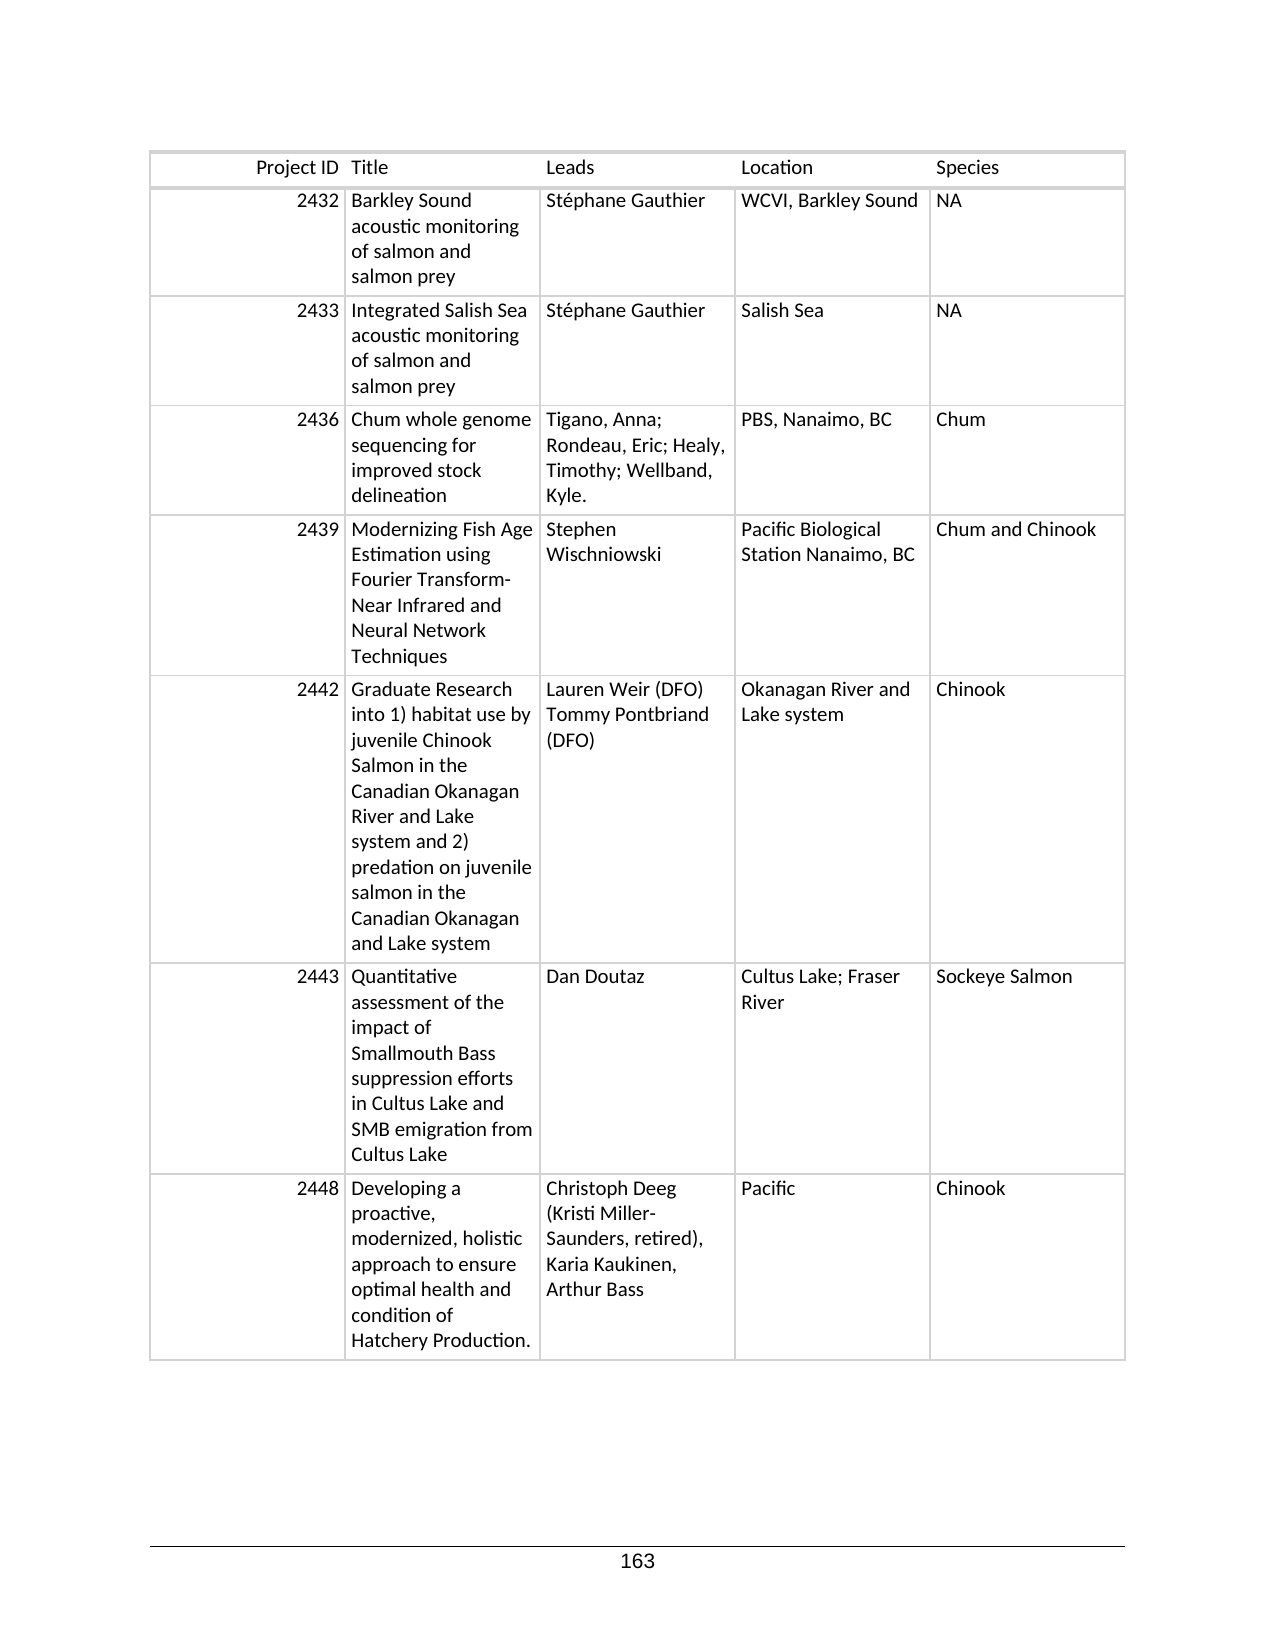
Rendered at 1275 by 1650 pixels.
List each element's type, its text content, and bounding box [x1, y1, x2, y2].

table_cell Barkley Sound acoustic monitoring of salmon and salmon prey [346, 190, 539, 295]
table_cell 2436 [151, 406, 344, 514]
table_cell Sockeye Salmon [931, 964, 1124, 1173]
table_cell Dan Doutaz [541, 964, 734, 1173]
table_header Leads [540, 154, 735, 186]
table_cell Stéphane Gauthier [541, 190, 734, 295]
table_cell Lauren Weir (DFO) Tommy Pontbriand (DFO) [541, 676, 734, 962]
table_cell Chinook [931, 676, 1124, 962]
table_cell 2432 [151, 190, 344, 295]
table_cell 2433 [151, 297, 344, 405]
table_cell Chinook [931, 1175, 1124, 1359]
table_cell Okanagan River and Lake system [736, 676, 929, 962]
table_cell Pacific [736, 1175, 929, 1359]
table_header Title [345, 154, 540, 186]
table_cell Tigano, Anna; Rondeau, Eric; Healy, Timothy; Wellband, Kyle. [541, 406, 734, 514]
table_cell Christoph Deeg (Kristi Miller-Saunders, retired), Karia Kaukinen, Arthur Bass [541, 1175, 734, 1359]
table_cell Modernizing Fish Age Estimation using Fourier Transform-Near Infrared and Neural Network Techniques [346, 516, 539, 674]
table_header Species [930, 154, 1124, 186]
table_header Location [735, 154, 930, 186]
table_cell Integrated Salish Sea acoustic monitoring of salmon and salmon prey [346, 297, 539, 405]
table_cell NA [931, 190, 1124, 295]
table_cell Cultus Lake; Fraser River [736, 964, 929, 1173]
table_cell Quantitative assessment of the impact of Smallmouth Bass suppression efforts in Cultus Lake and SMB emigration from Cultus Lake [346, 964, 539, 1173]
table_cell Salish Sea [736, 297, 929, 405]
table_cell Stéphane Gauthier [541, 297, 734, 405]
table_cell Pacific Biological Station Nanaimo, BC [736, 516, 929, 674]
table_cell Developing a proactive, modernized, holistic approach to ensure optimal health and condition of Hatchery Production. [346, 1175, 539, 1359]
table_cell Stephen Wischniowski [541, 516, 734, 674]
table_cell 2448 [151, 1175, 344, 1359]
table_cell PBS, Nanaimo, BC [736, 406, 929, 514]
table_header Project ID [151, 154, 345, 186]
table_cell NA [931, 297, 1124, 405]
table_cell 2442 [151, 676, 344, 962]
table_cell 2443 [151, 964, 344, 1173]
table_cell WCVI, Barkley Sound [736, 190, 929, 295]
table_cell Graduate Research into 1) habitat use by juvenile Chinook Salmon in the Canadian Okanagan River and Lake system and 2) predation on juvenile salmon in the Canadian Okanagan and Lake system [346, 676, 539, 962]
table_cell 2439 [151, 516, 344, 674]
table_cell Chum and Chinook [931, 516, 1124, 674]
table_cell Chum whole genome sequencing for improved stock delineation [346, 406, 539, 514]
table_cell Chum [931, 406, 1124, 514]
